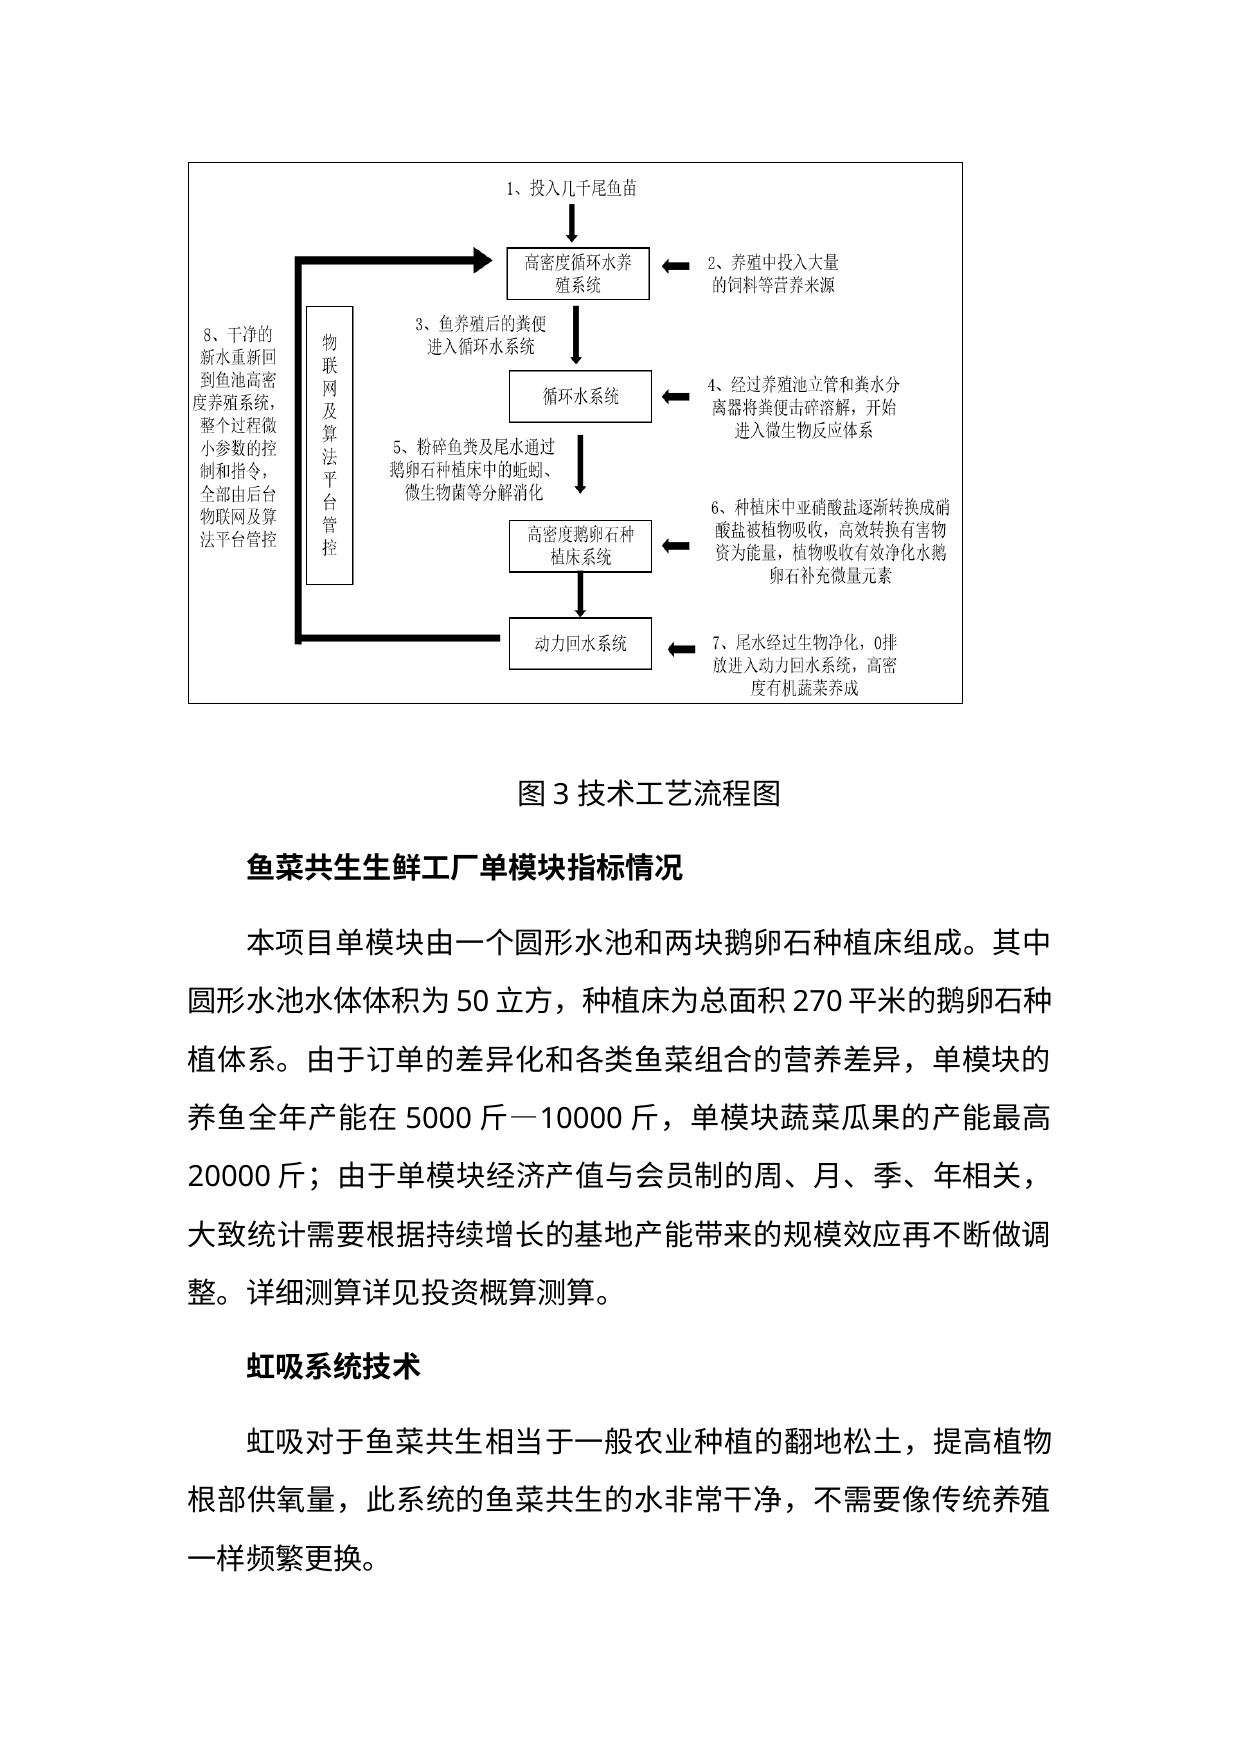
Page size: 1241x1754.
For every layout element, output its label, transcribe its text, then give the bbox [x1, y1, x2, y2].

text 图3 技术工艺流程图 [187, 757, 1053, 816]
text 本项目单模块由一个圆形水池和两块鹅卵石种植床组成。其中圆形水池水体体积为50立方，种植床为总面积270平米的鹅卵石种植体系。由于订单的差异化和各类鱼菜组合的营养差异，单模块的养鱼全年产能在5000斤—10000斤，单模块蔬菜瓜果的产能最高20000斤；由于单模块经济产值与会员制的周、月、季、年相关，大致统计需要根据持续增长的基地产能带来的规模效应再不断做调整。详细测算详见投资概算测算。 [187, 907, 1053, 1315]
picture [189, 163, 962, 703]
text 鱼菜共生生鲜工厂单模块指标情况 [187, 832, 1053, 890]
text 虹吸系统技术 [187, 1331, 1053, 1389]
text 虹吸对于鱼菜共生相当于一般农业种植的翻地松土，提高植物根部供氧量，此系统的鱼菜共生的水非常干净，不需要像传统养殖一样频繁更换。 [187, 1406, 1053, 1581]
